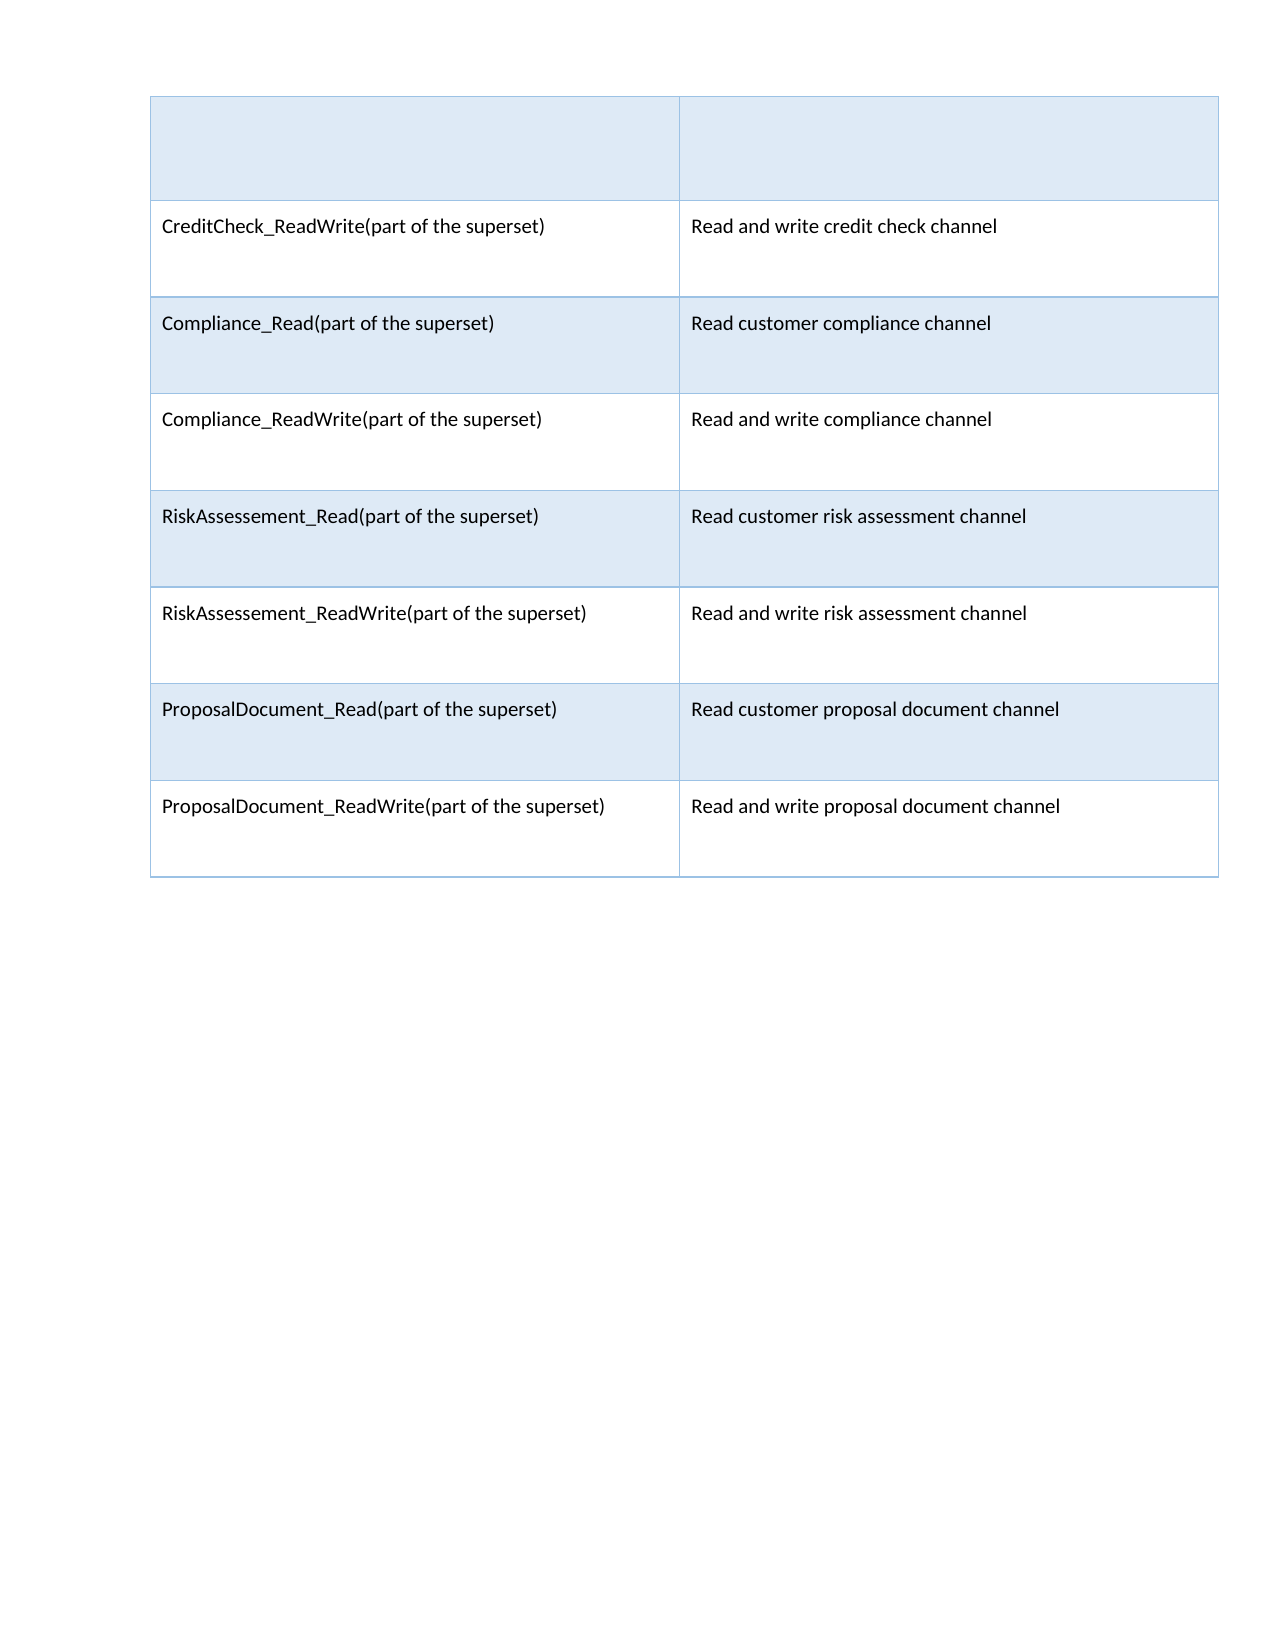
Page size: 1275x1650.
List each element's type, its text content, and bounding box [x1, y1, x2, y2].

table_cell Compliance_Read(part of the superset) [151, 298, 679, 393]
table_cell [680, 97, 1218, 200]
table_cell Compliance_ReadWrite(part of the superset) [151, 394, 679, 490]
table_cell ProposalDocument_Read(part of the superset) [151, 684, 679, 780]
table_cell Read customer proposal document channel [680, 684, 1218, 780]
table_cell Read and write compliance channel [680, 394, 1218, 490]
table_cell Read customer risk assessment channel [680, 491, 1218, 586]
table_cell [151, 97, 679, 200]
table_cell Read customer compliance channel [680, 298, 1218, 393]
table_cell CreditCheck_ReadWrite(part of the superset) [151, 201, 679, 296]
table_cell RiskAssessement_ReadWrite(part of the superset) [151, 588, 679, 683]
table_cell Read and write risk assessment channel [680, 588, 1218, 683]
table_cell Read and write credit check channel [680, 201, 1218, 296]
table_cell ProposalDocument_ReadWrite(part of the superset) [151, 781, 679, 876]
table_cell RiskAssessement_Read(part of the superset) [151, 491, 679, 586]
table_cell Read and write proposal document channel [680, 781, 1218, 876]
